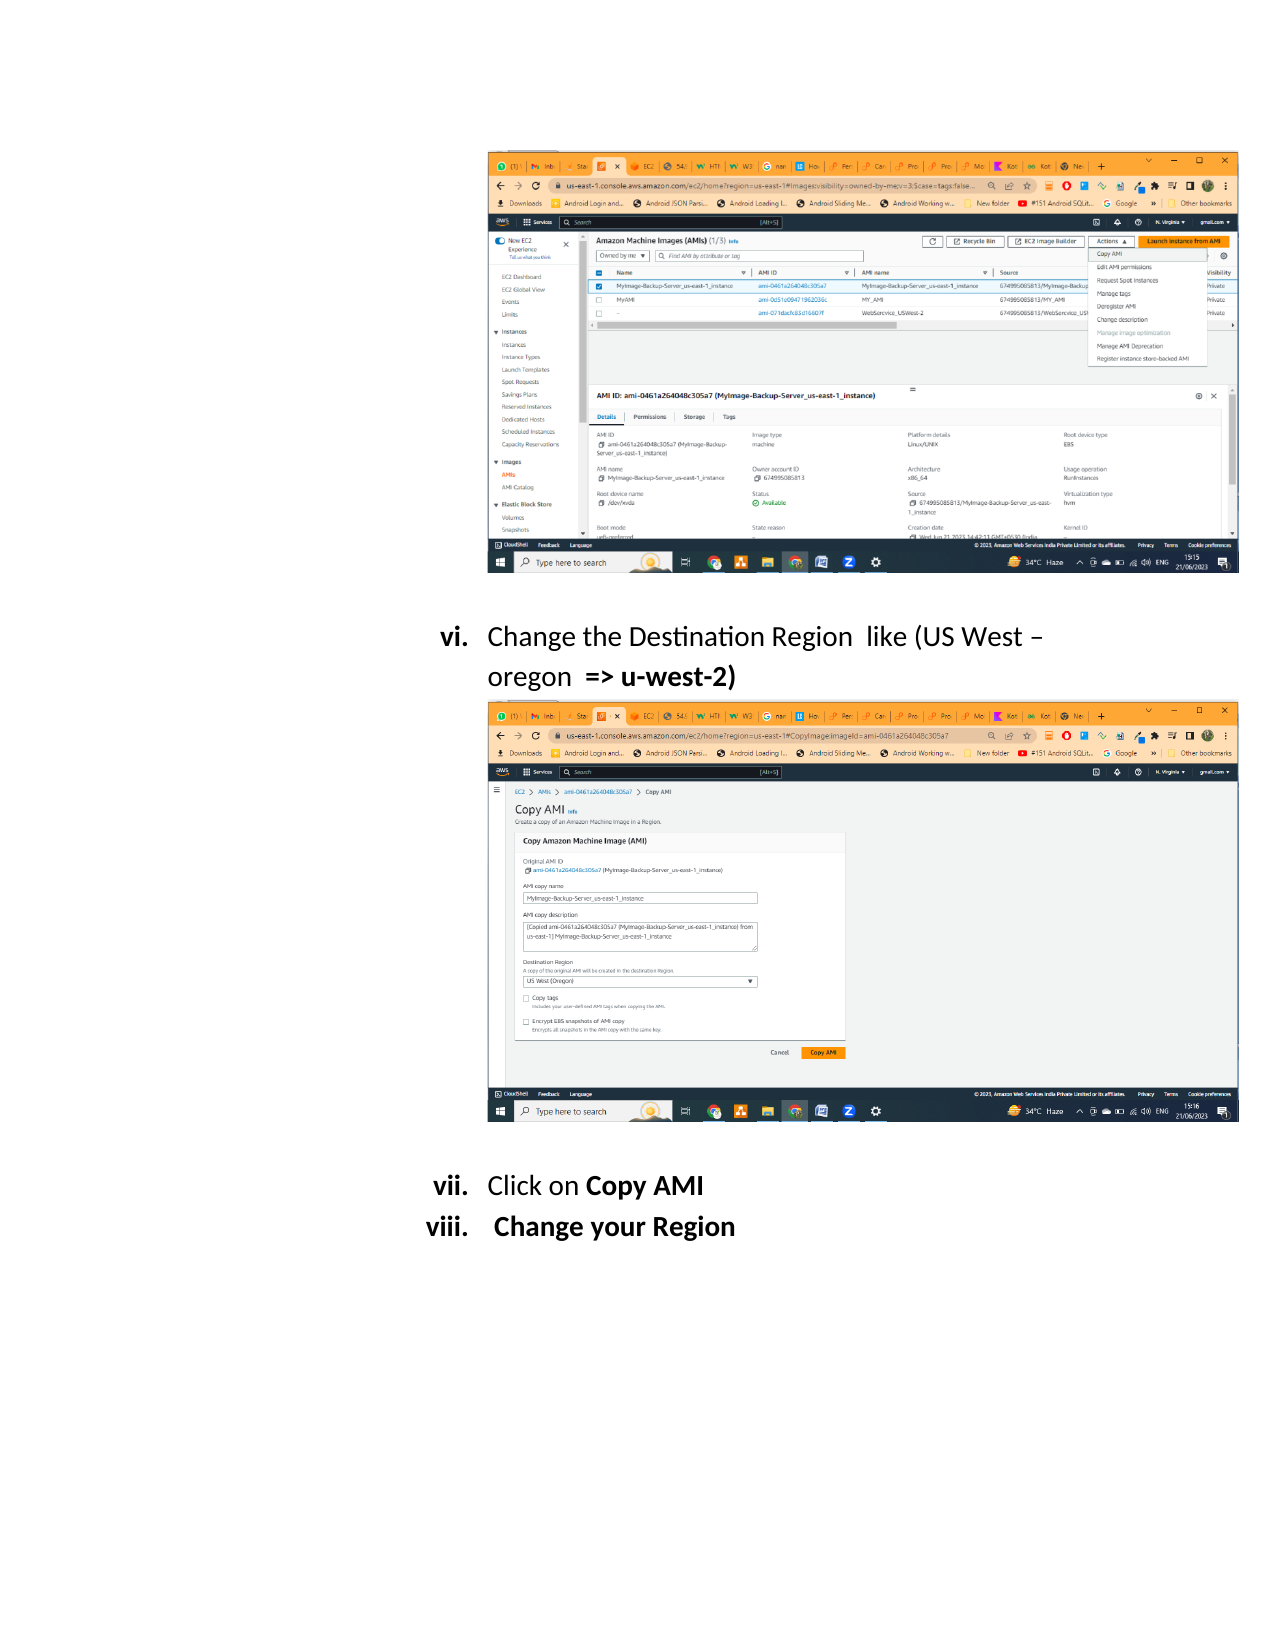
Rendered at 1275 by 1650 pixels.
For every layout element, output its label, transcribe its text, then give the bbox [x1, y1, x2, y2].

list Change the Destination Region like (US West – oregon => u-west-2) [469, 618, 1125, 694]
list Change your Region [469, 1208, 1125, 1244]
picture [487, 699, 1239, 1122]
picture [487, 150, 1239, 573]
list Click on Copy AMI [469, 1167, 1125, 1203]
